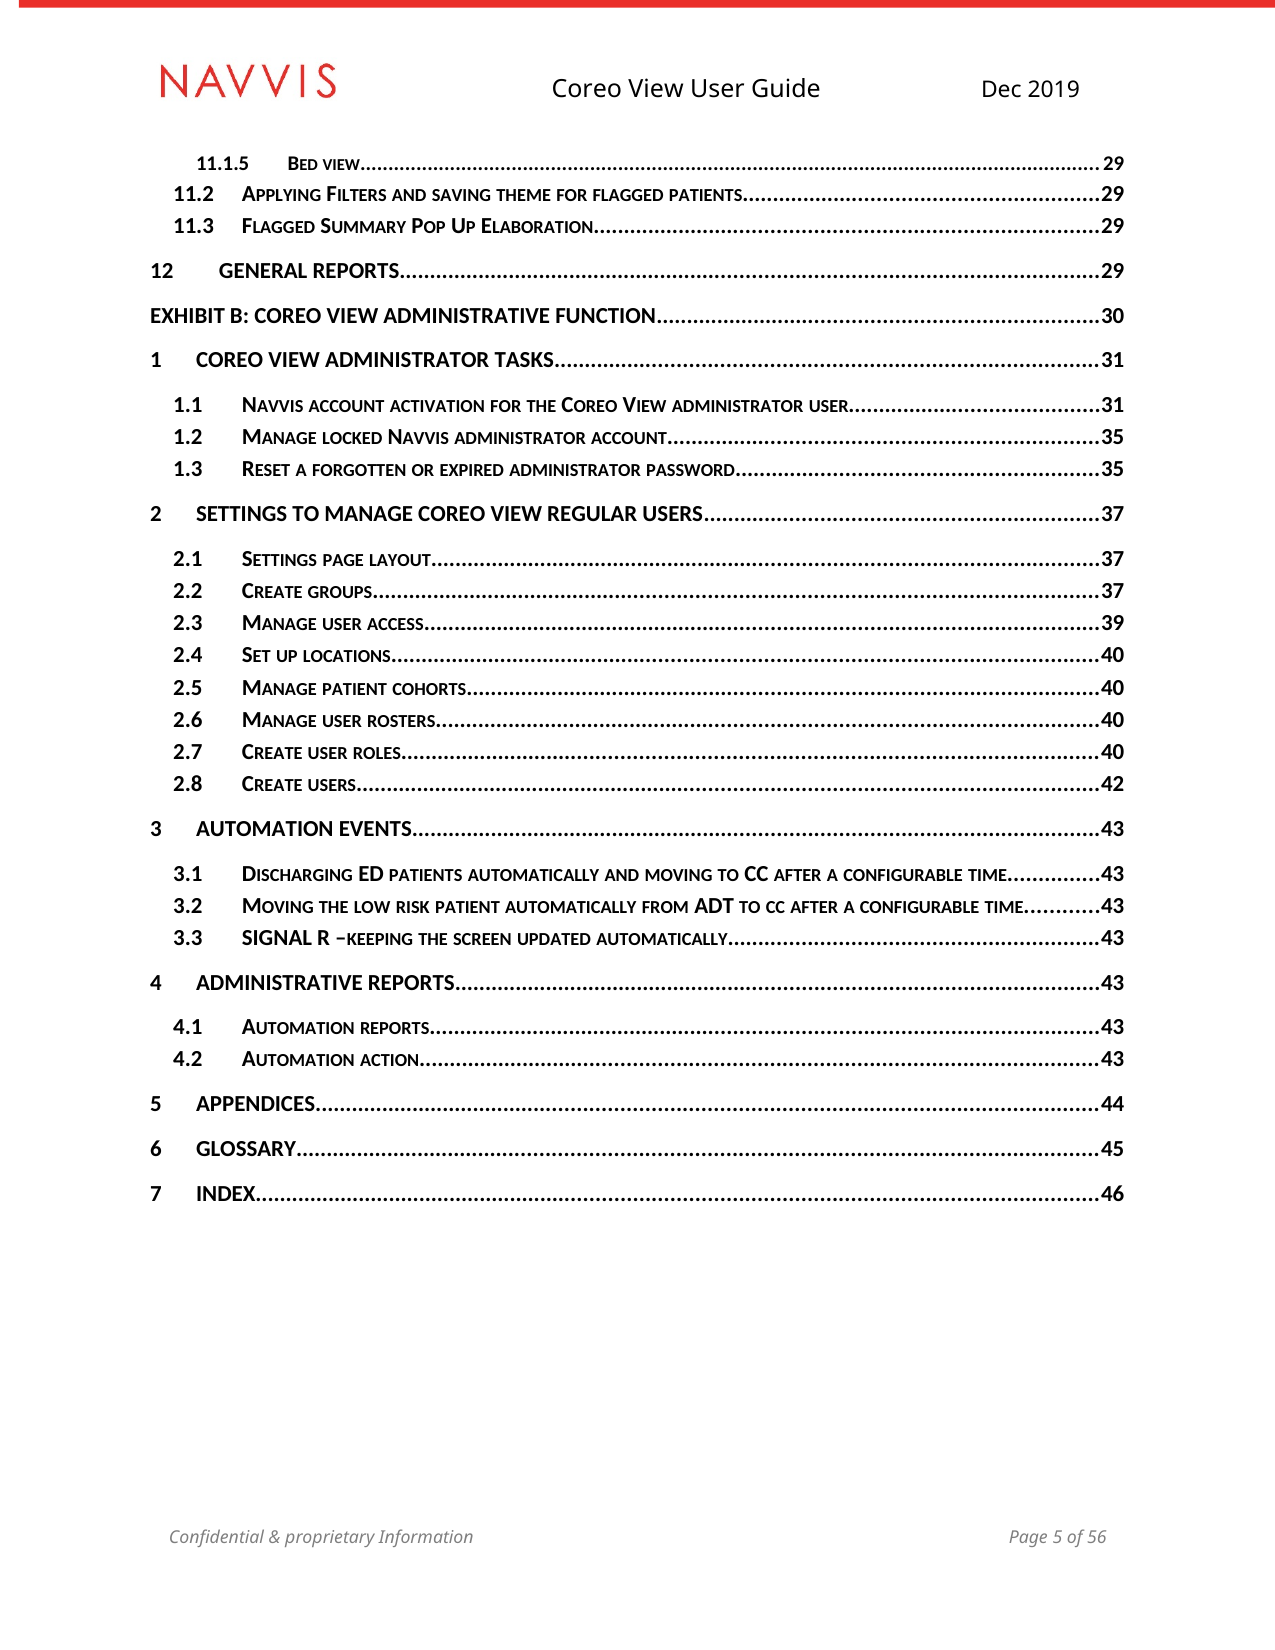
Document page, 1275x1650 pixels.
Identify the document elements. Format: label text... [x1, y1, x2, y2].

text 1.1 Navvis account activation for the Coreo View administrator user 31 [173, 390, 1125, 418]
text 3.1 Discharging ED patients automatically and moving to CC after a configurable time 43 [173, 859, 1125, 887]
text 3 Automation Events 43 [150, 814, 1125, 842]
text 2 Settings to manage Coreo View regular users 37 [150, 499, 1125, 527]
text 2.6 Manage user rosters 40 [173, 705, 1125, 733]
text 11.3 Flagged Summary Pop Up Elaboration 29 [173, 211, 1125, 239]
picture [150, 57, 346, 105]
text 2.7 Create user roles 40 [173, 737, 1125, 765]
text 1.3 Reset a forgotten or expired administrator password 35 [173, 454, 1125, 483]
text 2.5 Manage patient cohorts 40 [173, 673, 1125, 701]
text 5 Appendices 44 [150, 1089, 1125, 1117]
text 2.4 Set up locations 40 [173, 641, 1125, 668]
text 3.3 SIGNAL R –keeping the screen updated automatically 43 [173, 923, 1125, 951]
text 6 Glossary 45 [150, 1134, 1125, 1162]
text 2.8 Create users 42 [173, 769, 1125, 797]
text 4.1 Automation reports 43 [173, 1012, 1125, 1040]
text 1.2 Manage locked Navvis administrator account 35 [173, 422, 1125, 450]
text 2.1 Settings page layout 37 [173, 544, 1125, 572]
text 11.2 Applying Filters and saving theme for flagged patients 29 [173, 179, 1125, 207]
text 12 General reports 29 [150, 256, 1125, 284]
text Exhibit B: Coreo View Administrative Function 30 [150, 301, 1125, 329]
text 11.1.5 Bed view 29 [196, 150, 1125, 175]
text 4 Administrative Reports 43 [150, 968, 1125, 996]
text 2.3 Manage user access 39 [173, 608, 1125, 636]
text 2.2 Create groups 37 [173, 576, 1125, 604]
text 4.2 Automation action 43 [173, 1044, 1125, 1073]
text 7 Index 46 [150, 1179, 1125, 1207]
text 3.2 Moving the low risk patient automatically from ADT to cc after a configurable time 43 [173, 891, 1125, 919]
text 1 Coreo View Administrator Tasks 31 [150, 346, 1125, 373]
